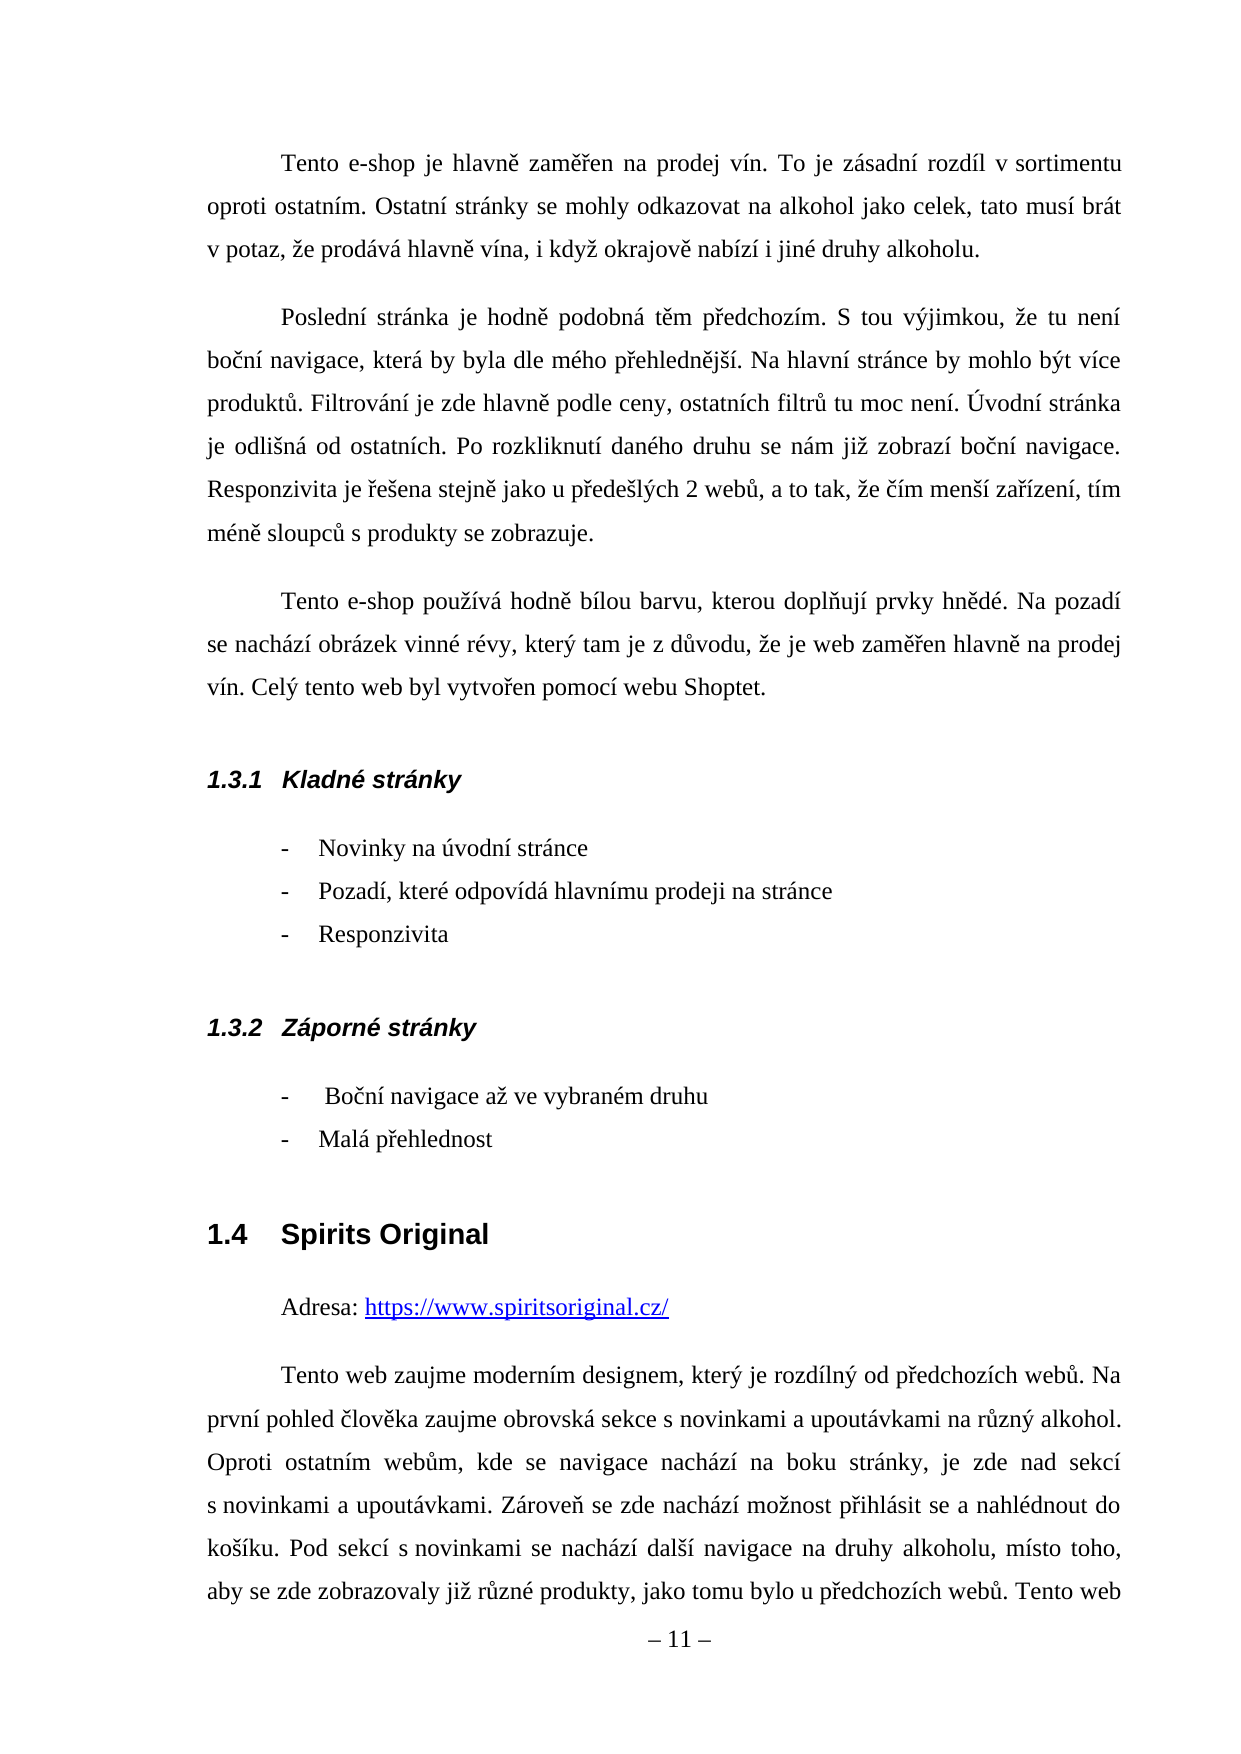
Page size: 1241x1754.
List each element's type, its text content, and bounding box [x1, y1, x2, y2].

text Tento e-shop používá hodně bílou barvu, kterou doplňují prvky hnědé. Na pozadí se nachází obrázek vinné révy, který tam je z důvodu, že je web zaměřen hlavně na prodej vín. Celý tento web byl vytvořen pomocí webu Shoptet. [207, 586, 1122, 701]
text Tento e-shop je hlavně zaměřen na prodej vín. To je zásadní rozdíl v sortimentu oproti ostatním. Ostatní stránky se mohly odkazovat na alkohol jako celek, tato musí brát v potaz, že prodává hlavně vína, i když okrajově nabízí i jiné druhy alkoholu. [207, 148, 1122, 263]
list Novinky na úvodní stránce [281, 833, 1122, 862]
list Responzivita [281, 919, 1122, 948]
list Pozadí, které odpovídá hlavnímu prodeji na stránce [281, 876, 1122, 905]
subtitle Spirits Original [207, 1217, 1122, 1251]
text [207, 1361, 1122, 1605]
list Malá přehlednost [281, 1124, 1122, 1153]
text Adresa: https://www.spiritsoriginal.cz/ [207, 1292, 1122, 1321]
subtitle Kladné stránky [207, 765, 1122, 794]
text Poslední stránka je hodně podobná těm předchozím. S tou výjimkou, že tu není boční navigace, která by byla dle mého přehlednější. Na hlavní stránce by mohlo být více produktů. Filtrování je zde hlavně podle ceny, ostatních filtrů tu moc není. Úvodní stránka je odlišná od ostatních. Po rozkliknutí daného druhu se nám již zobrazí boční navigace. Responzivita je řešena stejně jako u předešlých 2 webů, a to tak, že čím menší zařízení, tím méně sloupců s produkty se zobrazuje. [207, 302, 1122, 546]
subtitle Záporné stránky [207, 1013, 1122, 1041]
list Boční navigace až ve vybraném druhu [281, 1081, 1122, 1109]
